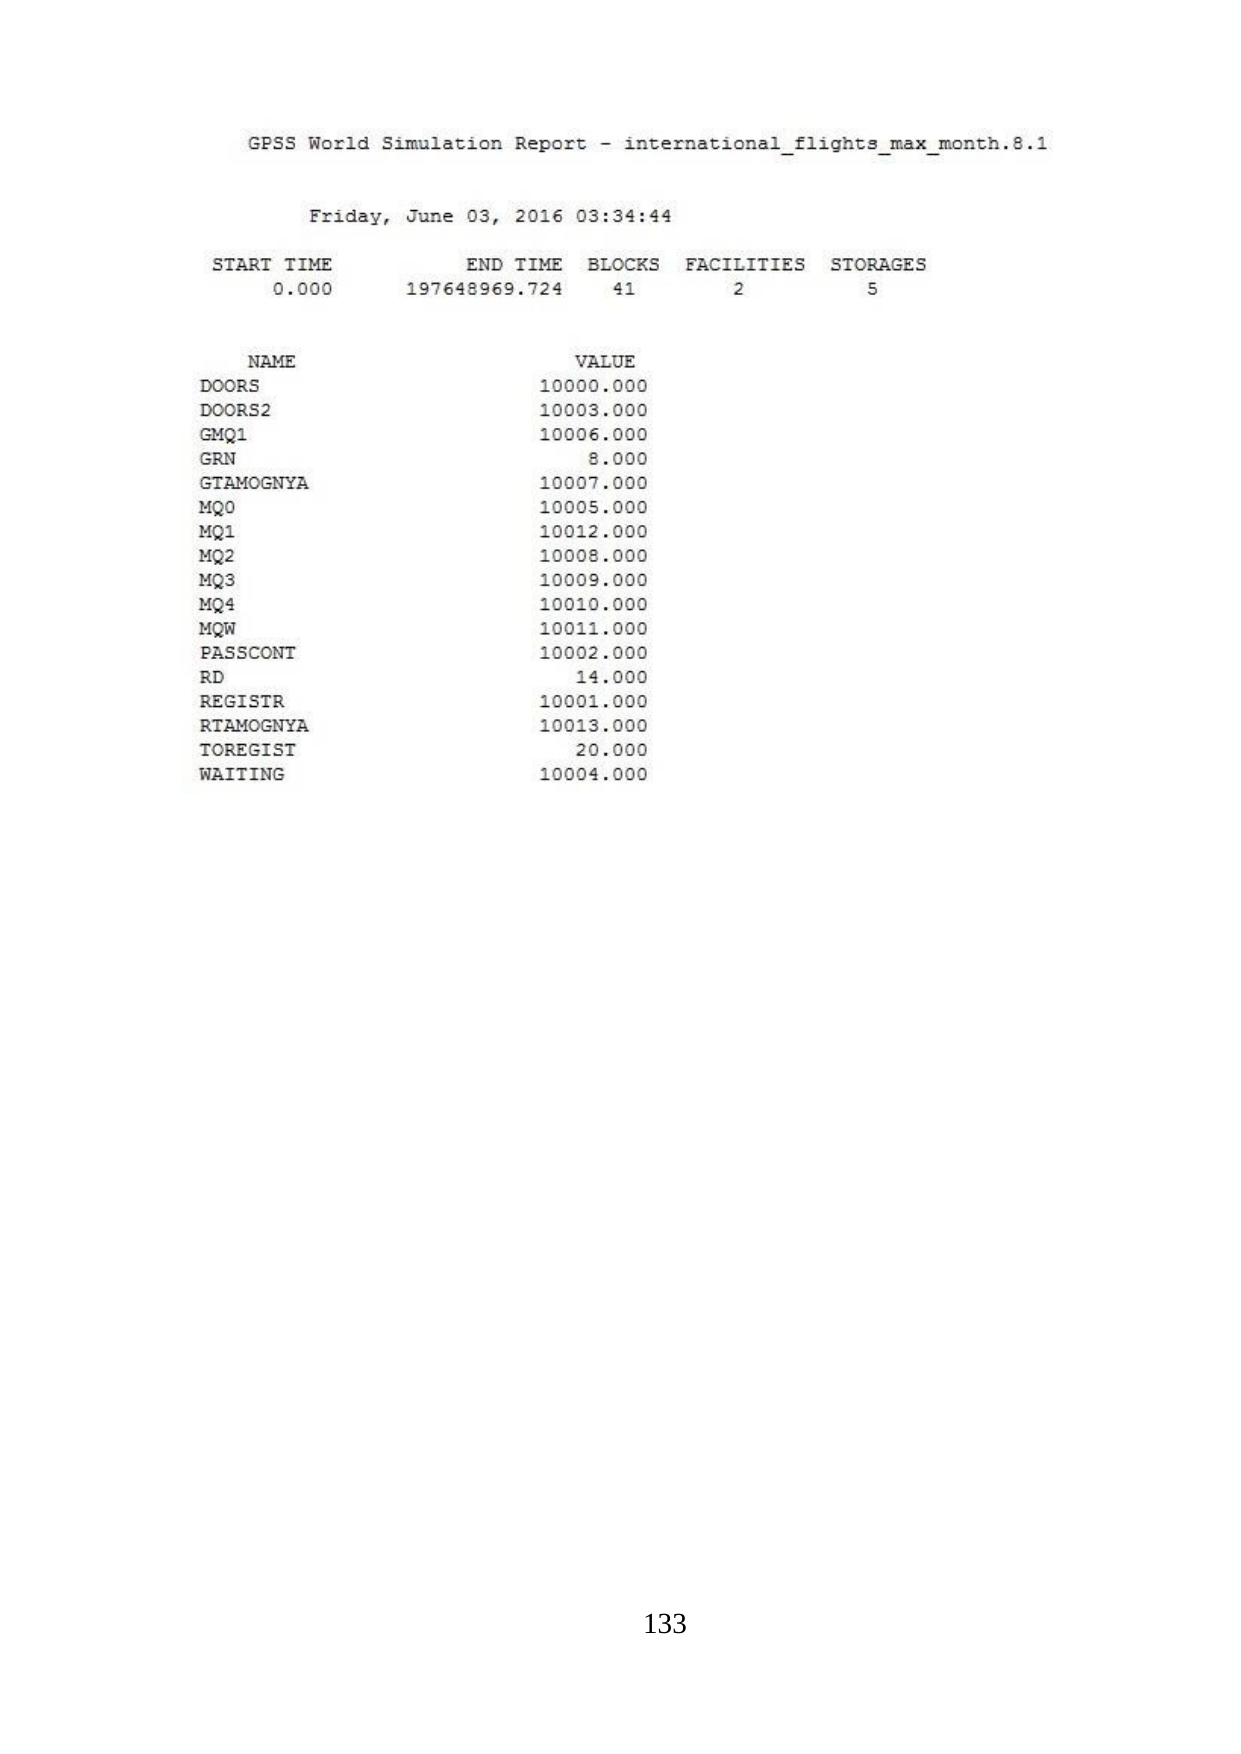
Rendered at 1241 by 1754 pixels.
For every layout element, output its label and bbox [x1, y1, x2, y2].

picture [180, 116, 1053, 794]
